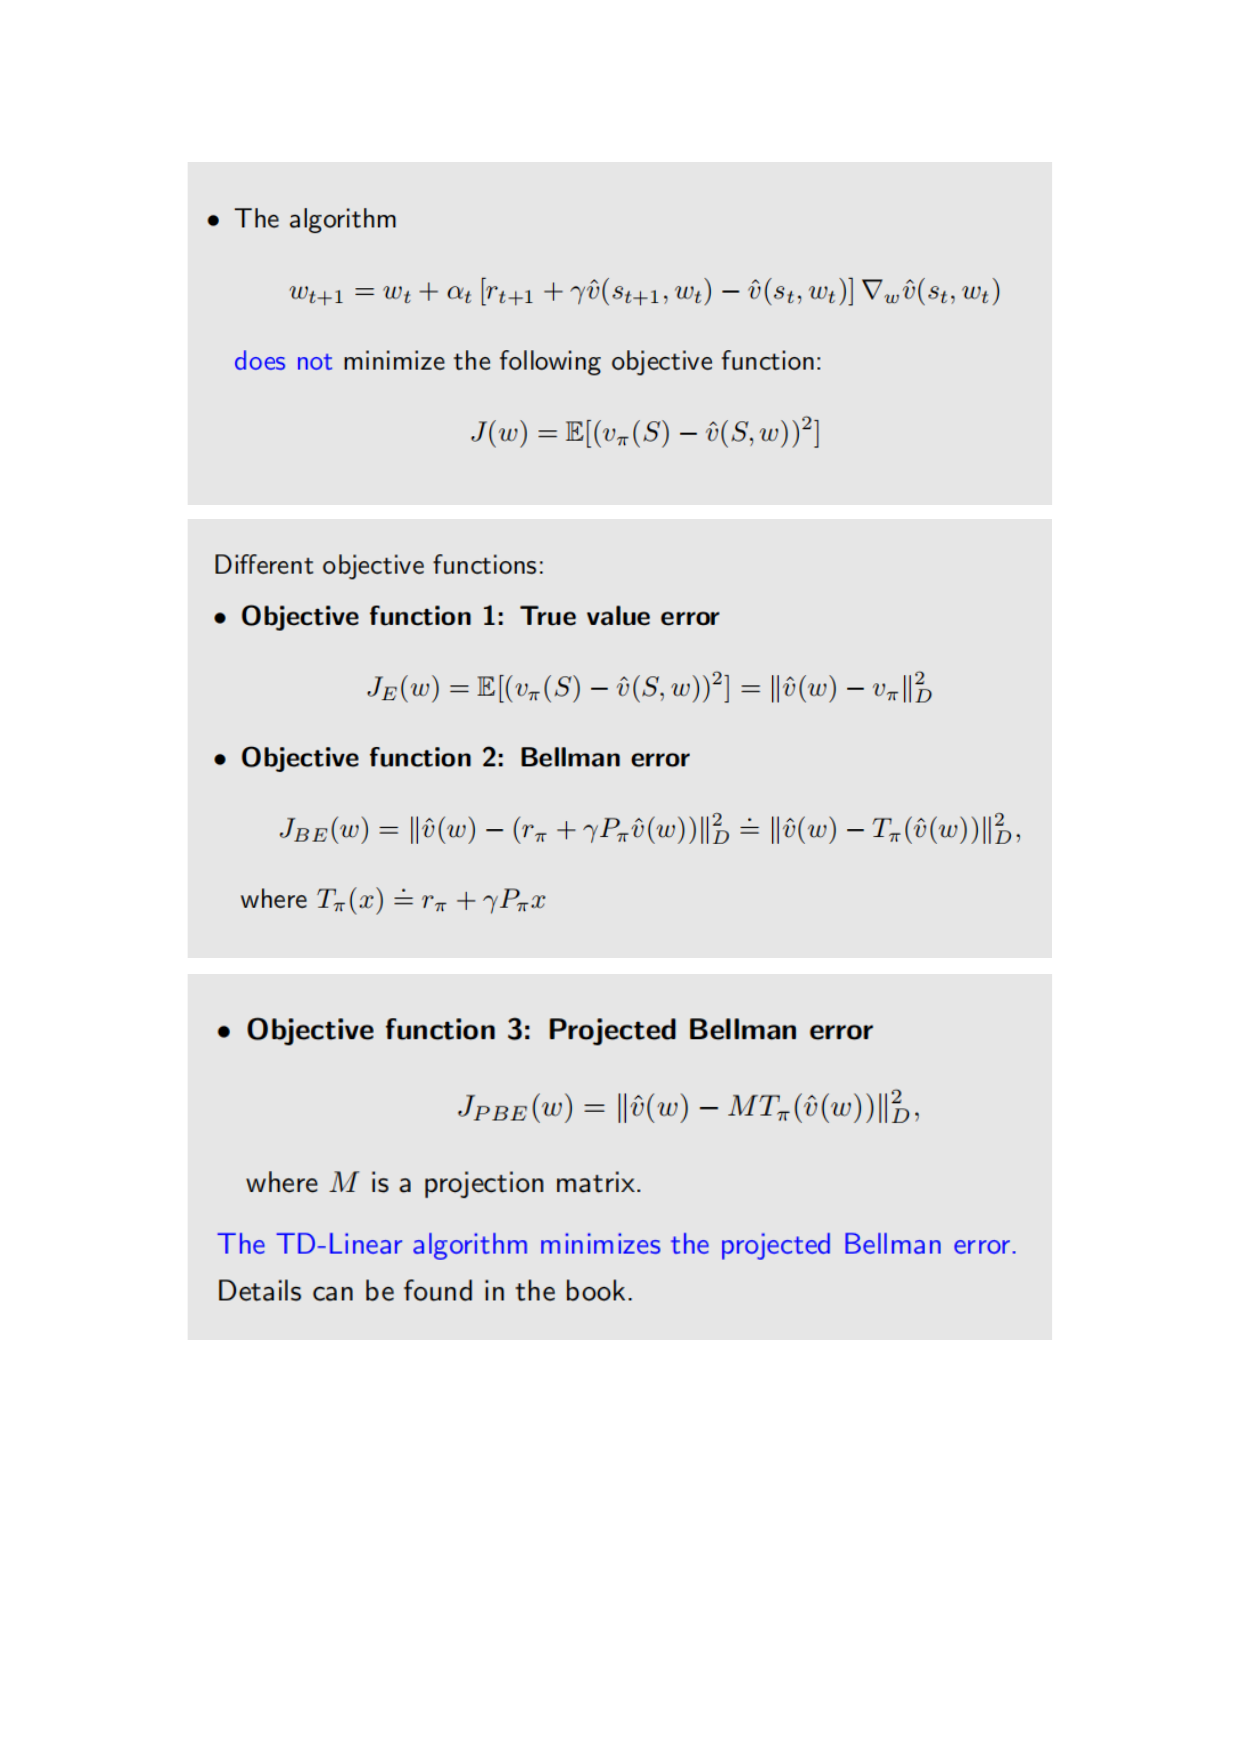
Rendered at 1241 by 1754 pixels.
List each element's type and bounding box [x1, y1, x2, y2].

picture [187, 162, 1053, 505]
picture [187, 519, 1052, 958]
picture [187, 974, 1053, 1340]
